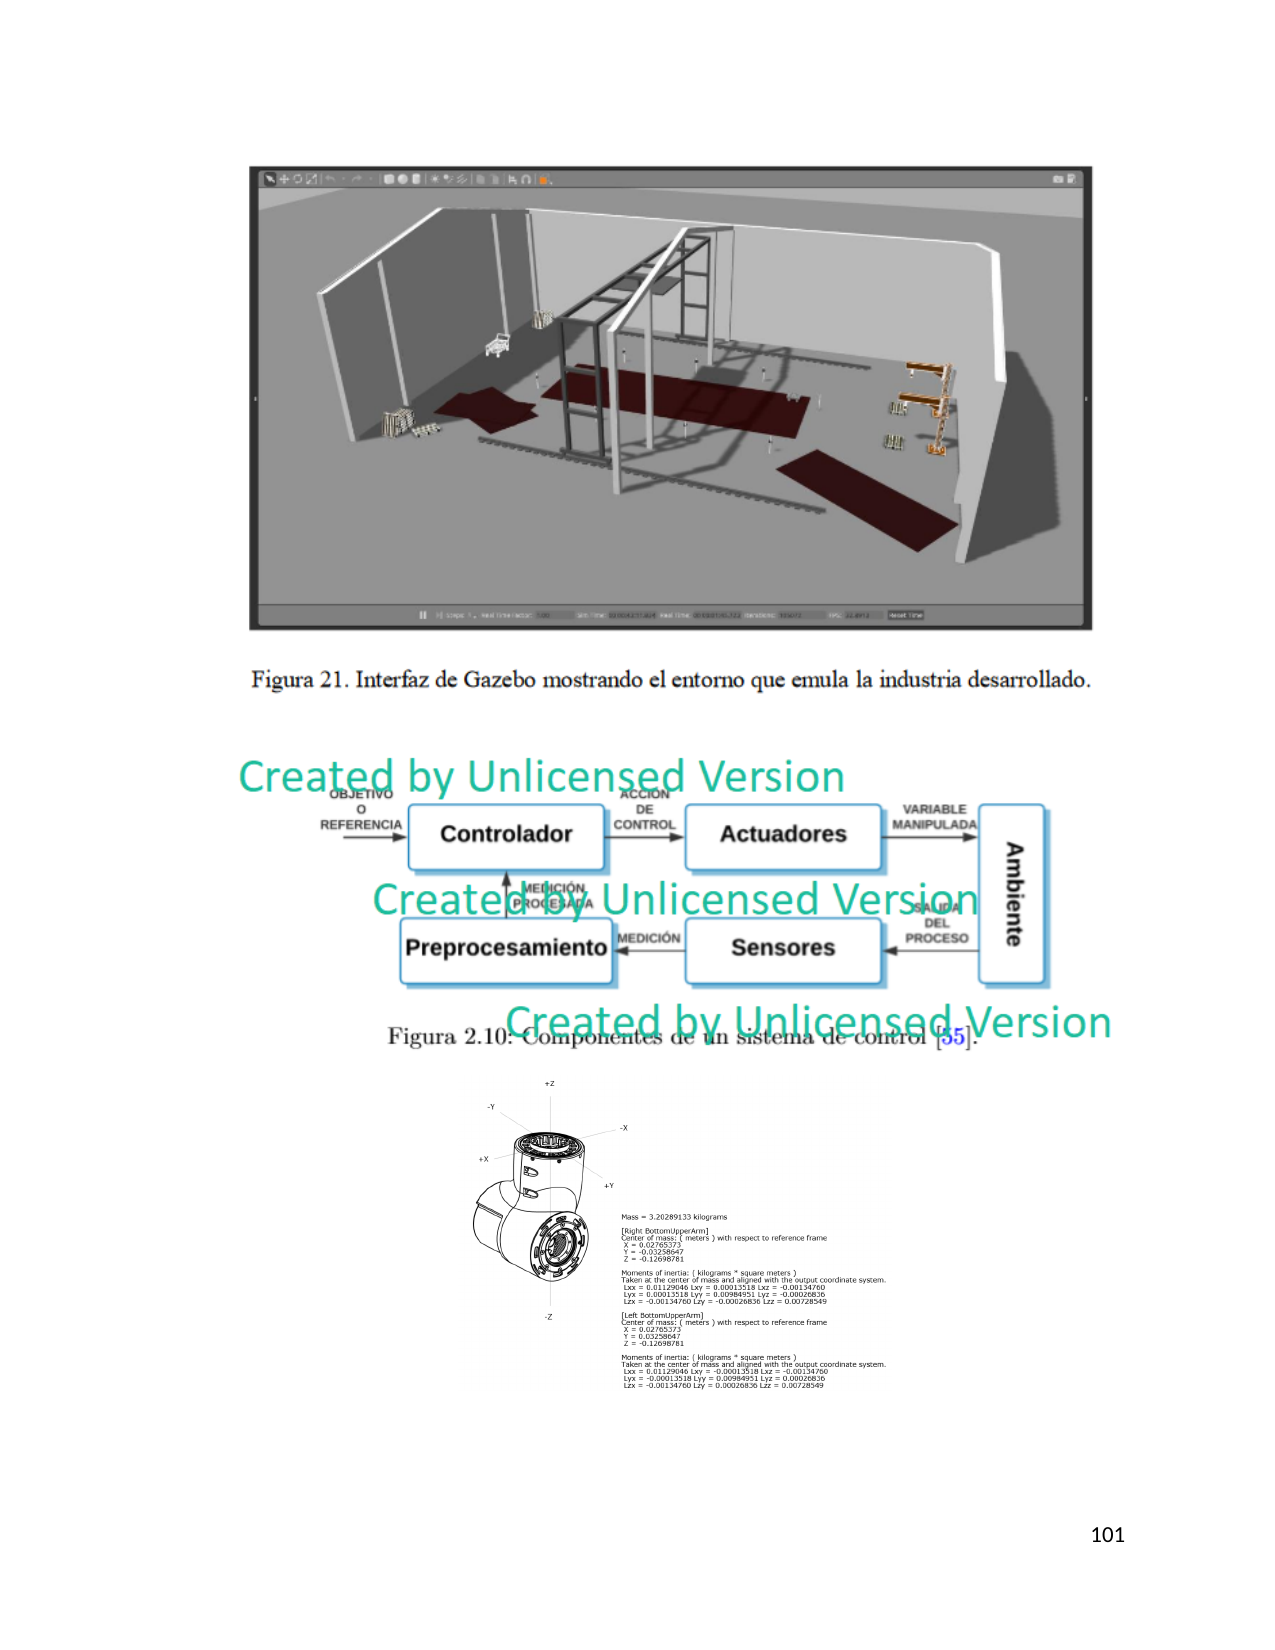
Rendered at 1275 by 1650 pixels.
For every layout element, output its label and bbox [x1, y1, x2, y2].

picture [225, 150, 1125, 718]
picture [457, 1075, 893, 1391]
picture [225, 731, 1125, 1062]
